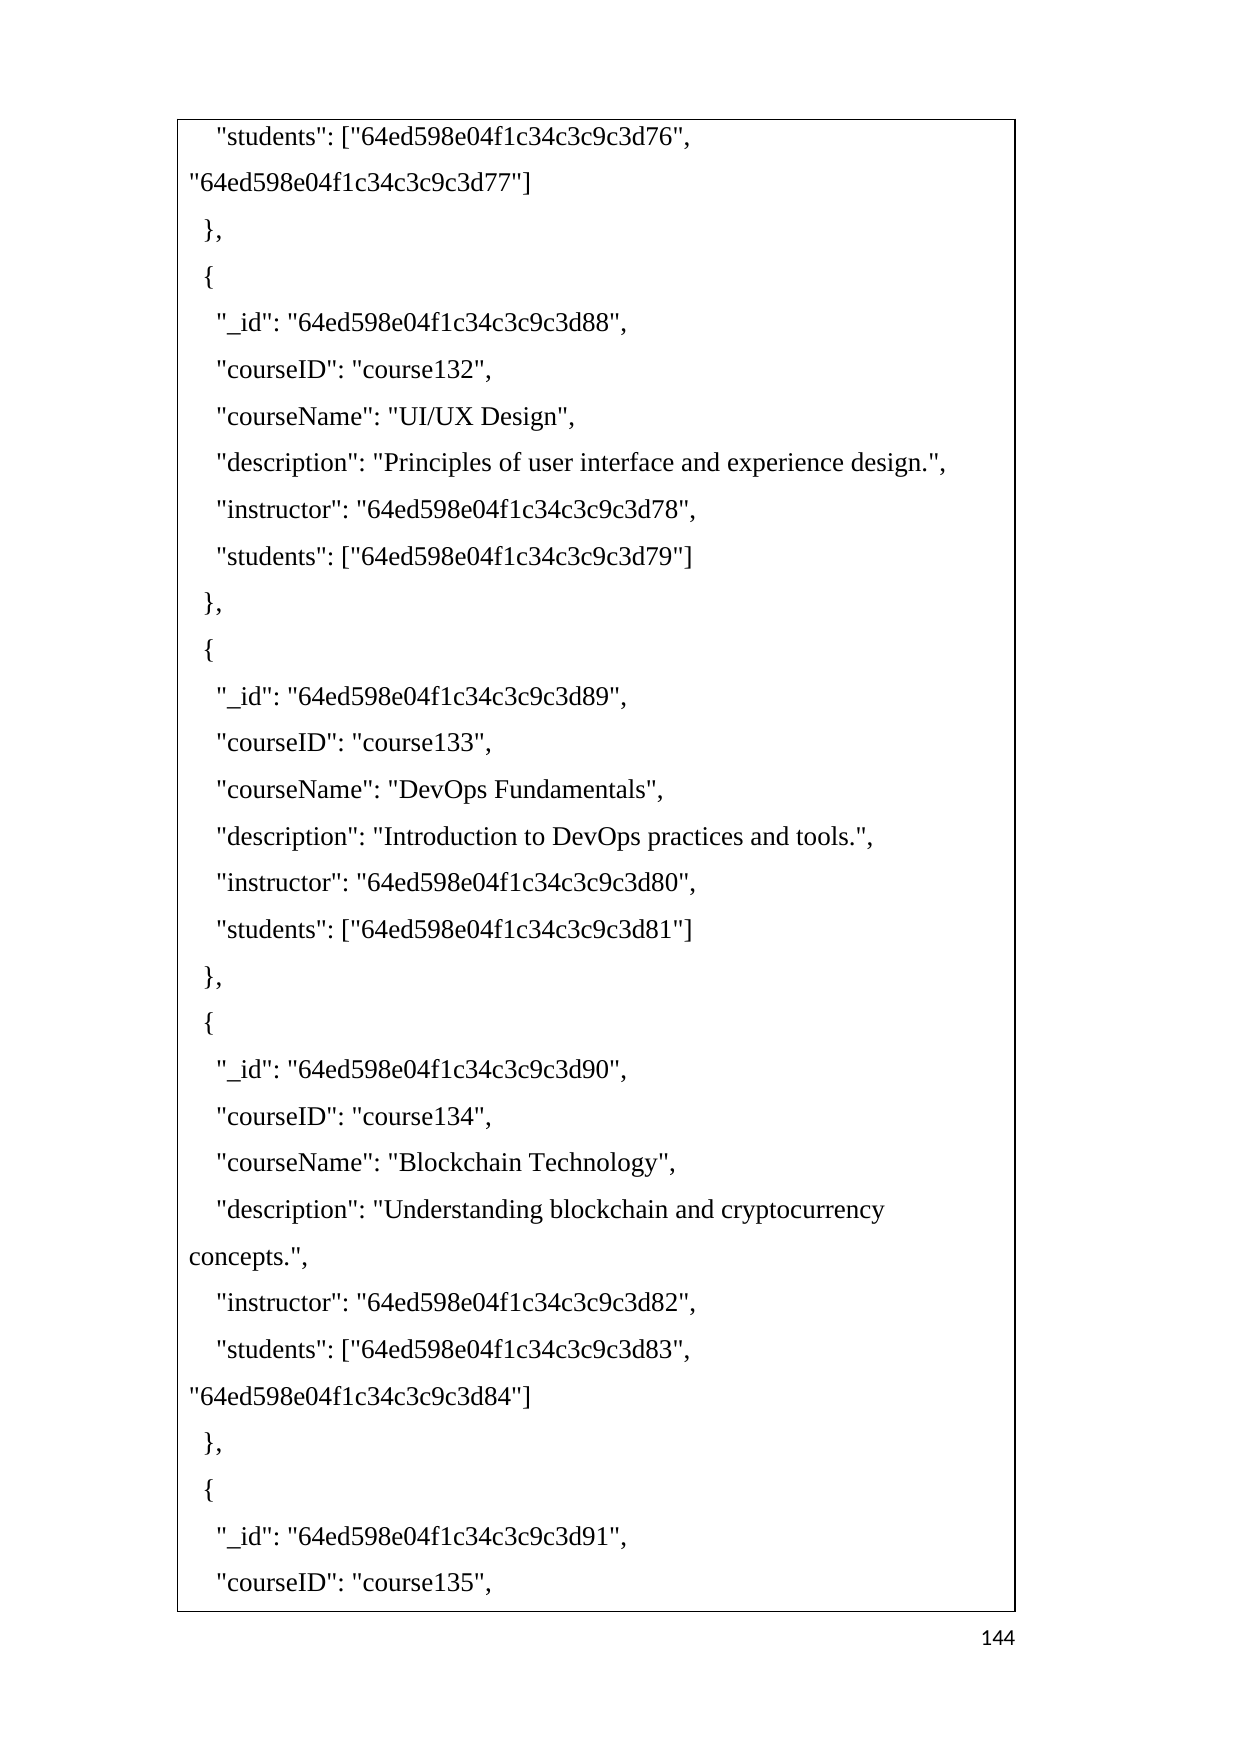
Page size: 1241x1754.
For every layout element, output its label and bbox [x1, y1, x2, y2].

table_header [178, 120, 1014, 1611]
